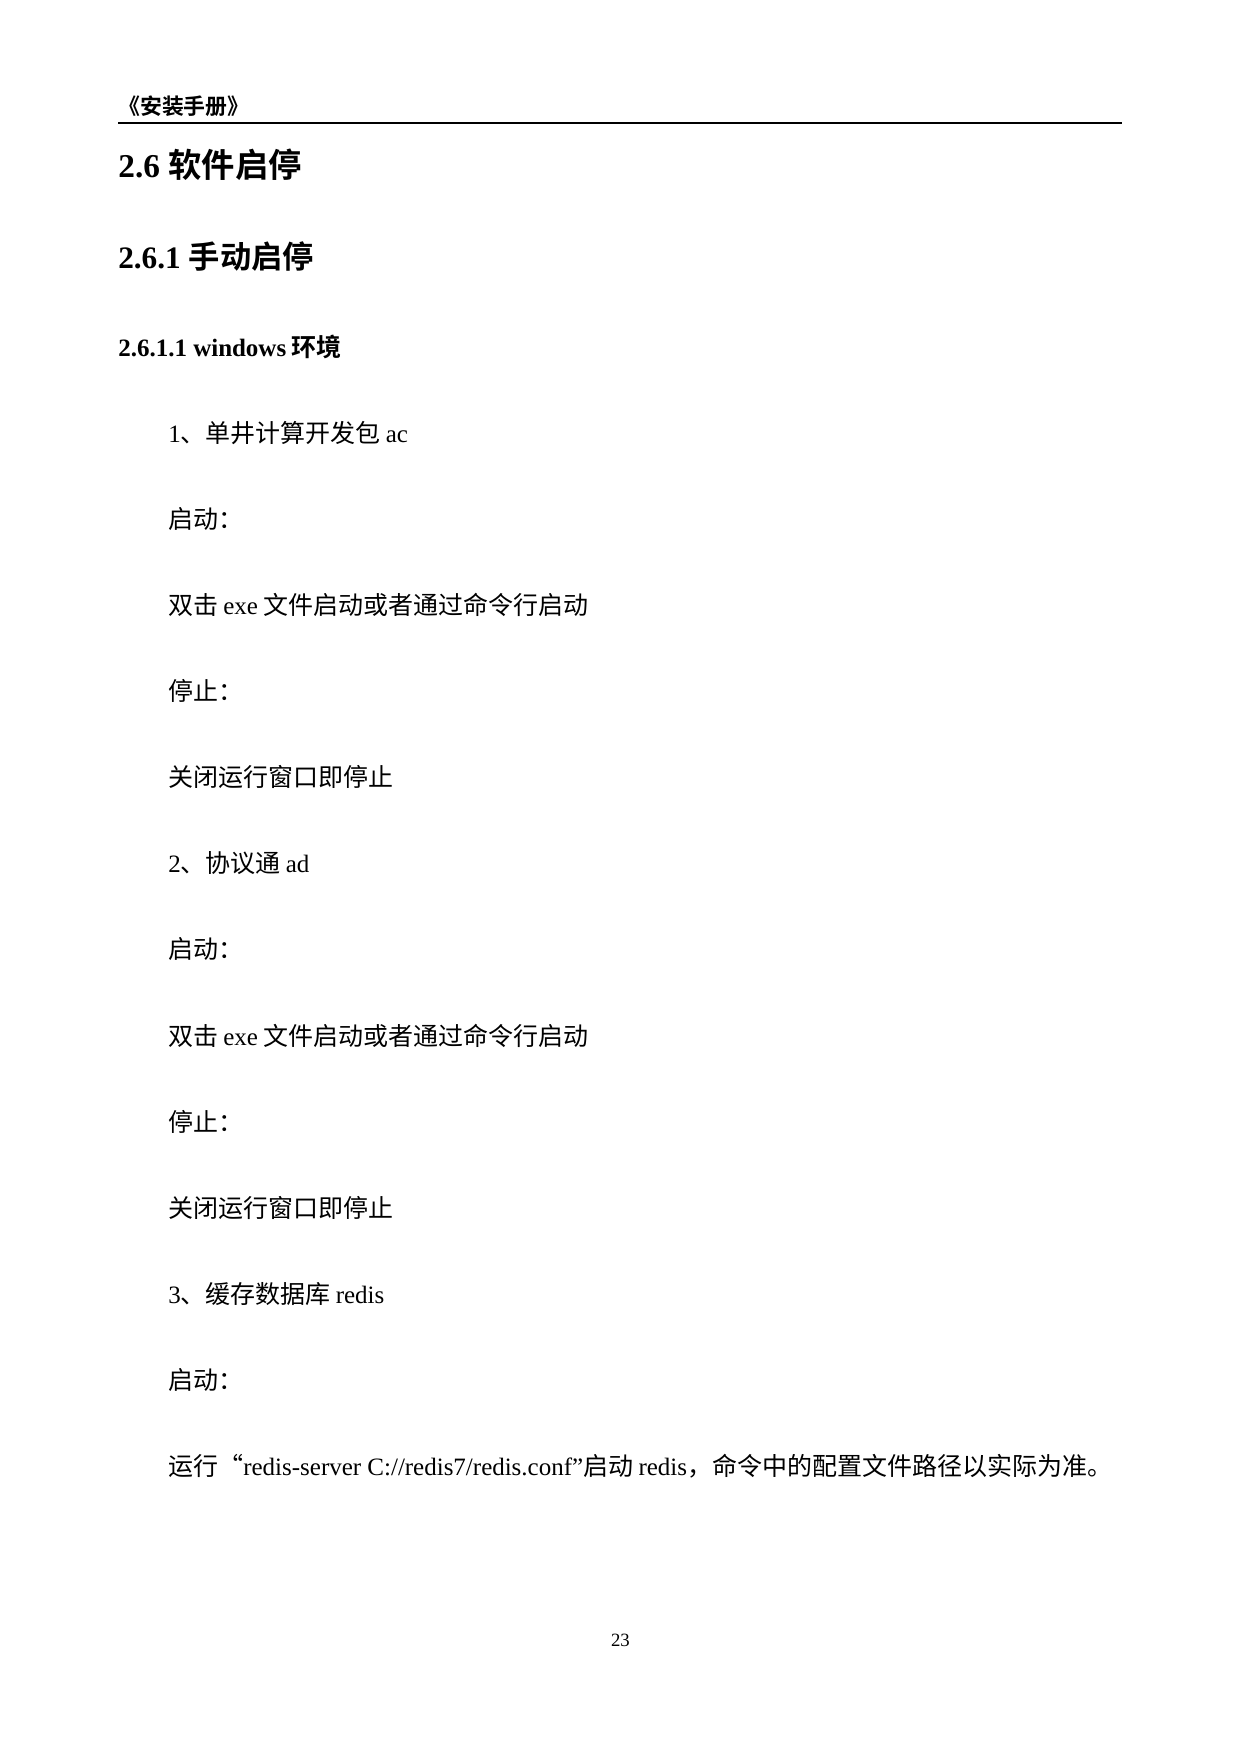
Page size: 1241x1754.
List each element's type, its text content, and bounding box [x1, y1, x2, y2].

text 2、协议通ad [118, 828, 1122, 896]
text 启动： [118, 914, 1122, 982]
text 双击exe文件启动或者通过命令行启动 [118, 1000, 1122, 1068]
text 3、缓存数据库redis [118, 1258, 1122, 1326]
text 关闭运行窗口即停止 [118, 1172, 1122, 1240]
text 双击exe文件启动或者通过命令行启动 [118, 570, 1122, 638]
text 启动： [118, 484, 1122, 552]
text 1、单井计算开发包ac [118, 398, 1122, 466]
subtitle 2.6.1.1 windows环境 [118, 312, 1122, 380]
text 停止： [118, 1086, 1122, 1154]
text 运行“redis-server C://redis7/redis.conf”启动redis，命令中的配置文件路径以实际为准。 [118, 1430, 1122, 1498]
text 关闭运行窗口即停止 [118, 742, 1122, 810]
subtitle 2.6.1 手动启停 [118, 221, 1122, 289]
text 启动： [118, 1344, 1122, 1412]
text 停止： [118, 656, 1122, 724]
subtitle 2.6 软件启停 [118, 129, 1122, 197]
